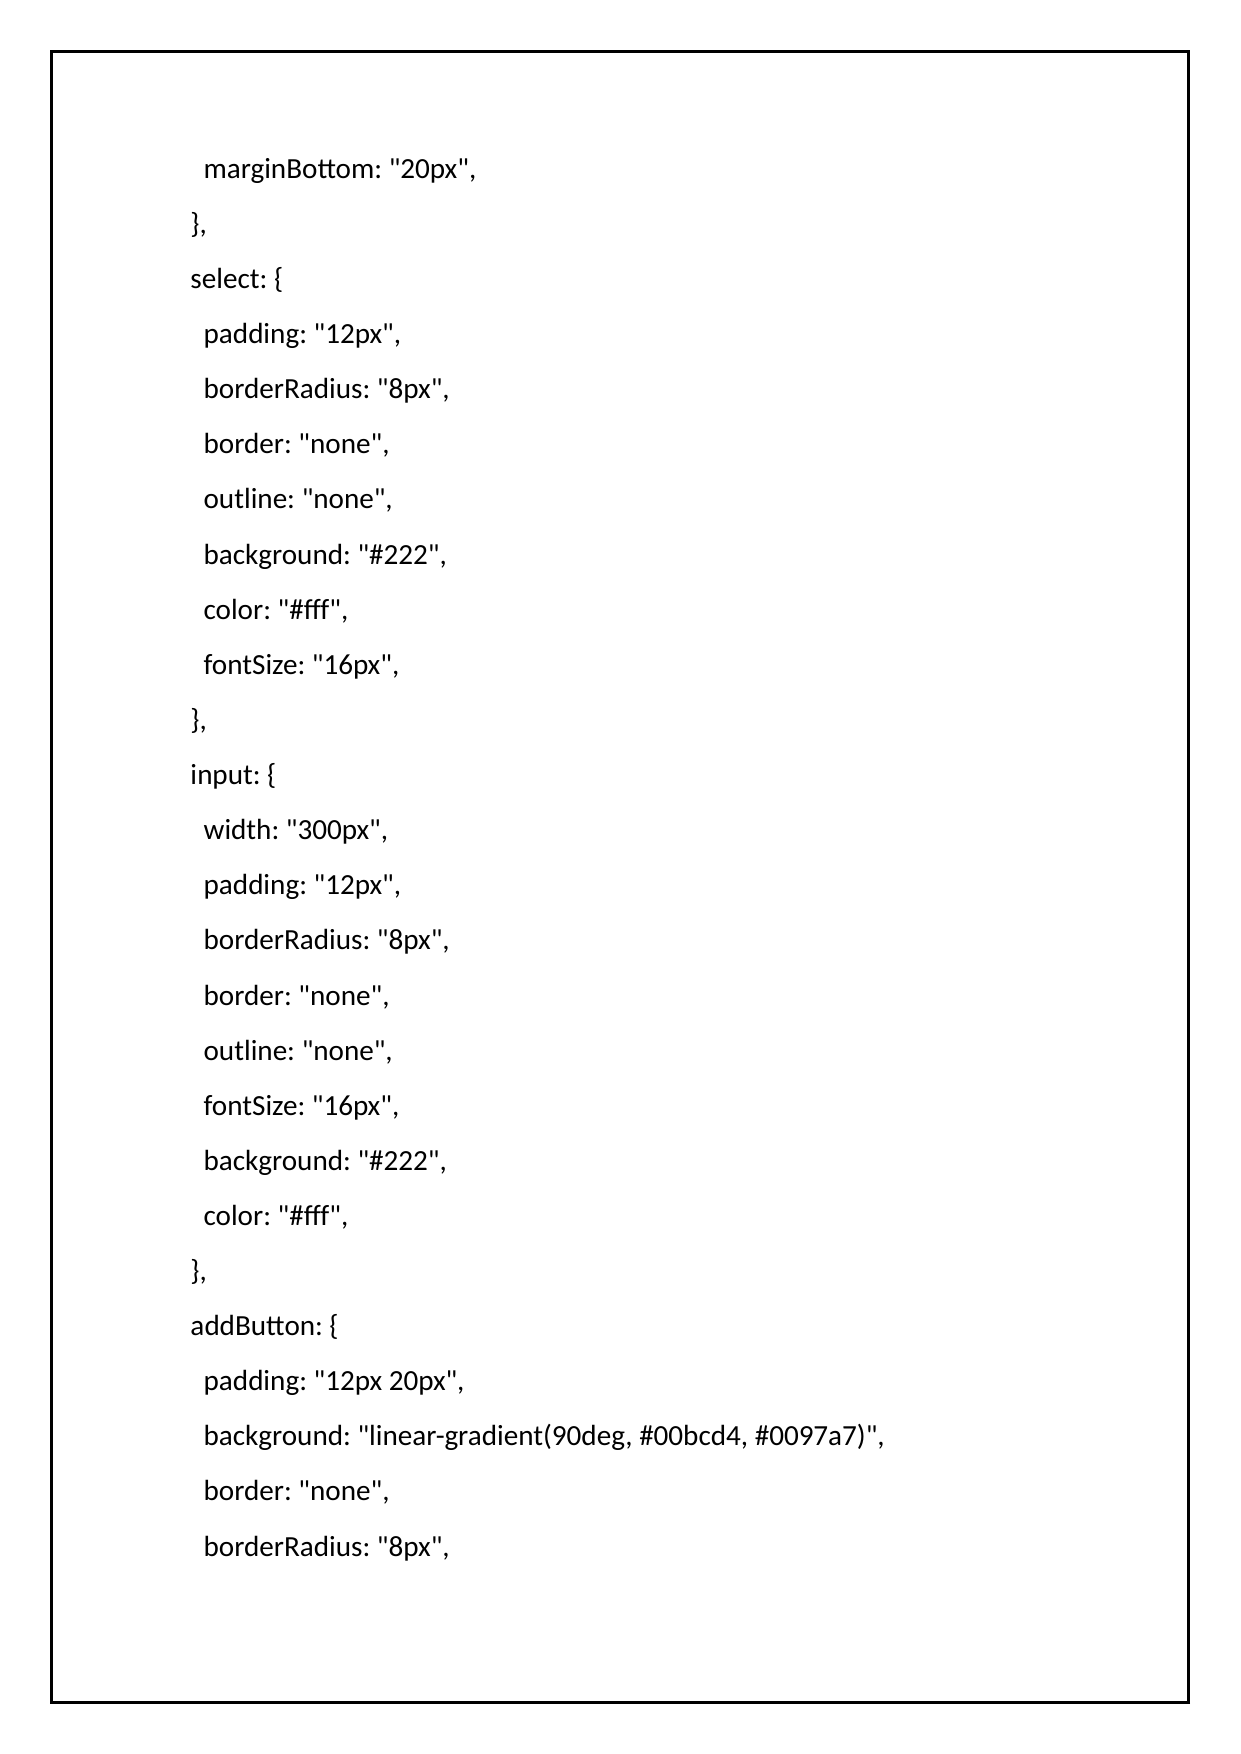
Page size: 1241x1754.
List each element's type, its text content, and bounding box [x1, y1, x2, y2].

text background: "#222", [177, 536, 1090, 571]
text background: "linear-gradient(90deg, #00bcd4, #0097a7)", [177, 1417, 1090, 1453]
text fontSize: "16px", [177, 646, 1090, 682]
text borderRadius: "8px", [177, 1528, 1090, 1563]
text addButton: { [177, 1307, 1090, 1343]
text borderRadius: "8px", [177, 370, 1090, 406]
text padding: "12px", [177, 866, 1090, 902]
text outline: "none", [177, 481, 1090, 516]
text input: { [177, 756, 1090, 792]
text background: "#222", [177, 1142, 1090, 1177]
text outline: "none", [177, 1032, 1090, 1067]
text border: "none", [177, 977, 1090, 1012]
text color: "#fff", [177, 1197, 1090, 1233]
text }, [177, 1252, 1090, 1288]
text fontSize: "16px", [177, 1087, 1090, 1122]
text color: "#fff", [177, 591, 1090, 626]
text }, [177, 701, 1090, 737]
text width: "300px", [177, 811, 1090, 847]
text }, [177, 205, 1090, 241]
text padding: "12px 20px", [177, 1362, 1090, 1398]
text padding: "12px", [177, 315, 1090, 351]
text border: "none", [177, 1472, 1090, 1508]
text select: { [177, 260, 1090, 296]
text border: "none", [177, 426, 1090, 461]
text borderRadius: "8px", [177, 921, 1090, 957]
text marginBottom: "20px", [177, 150, 1090, 186]
